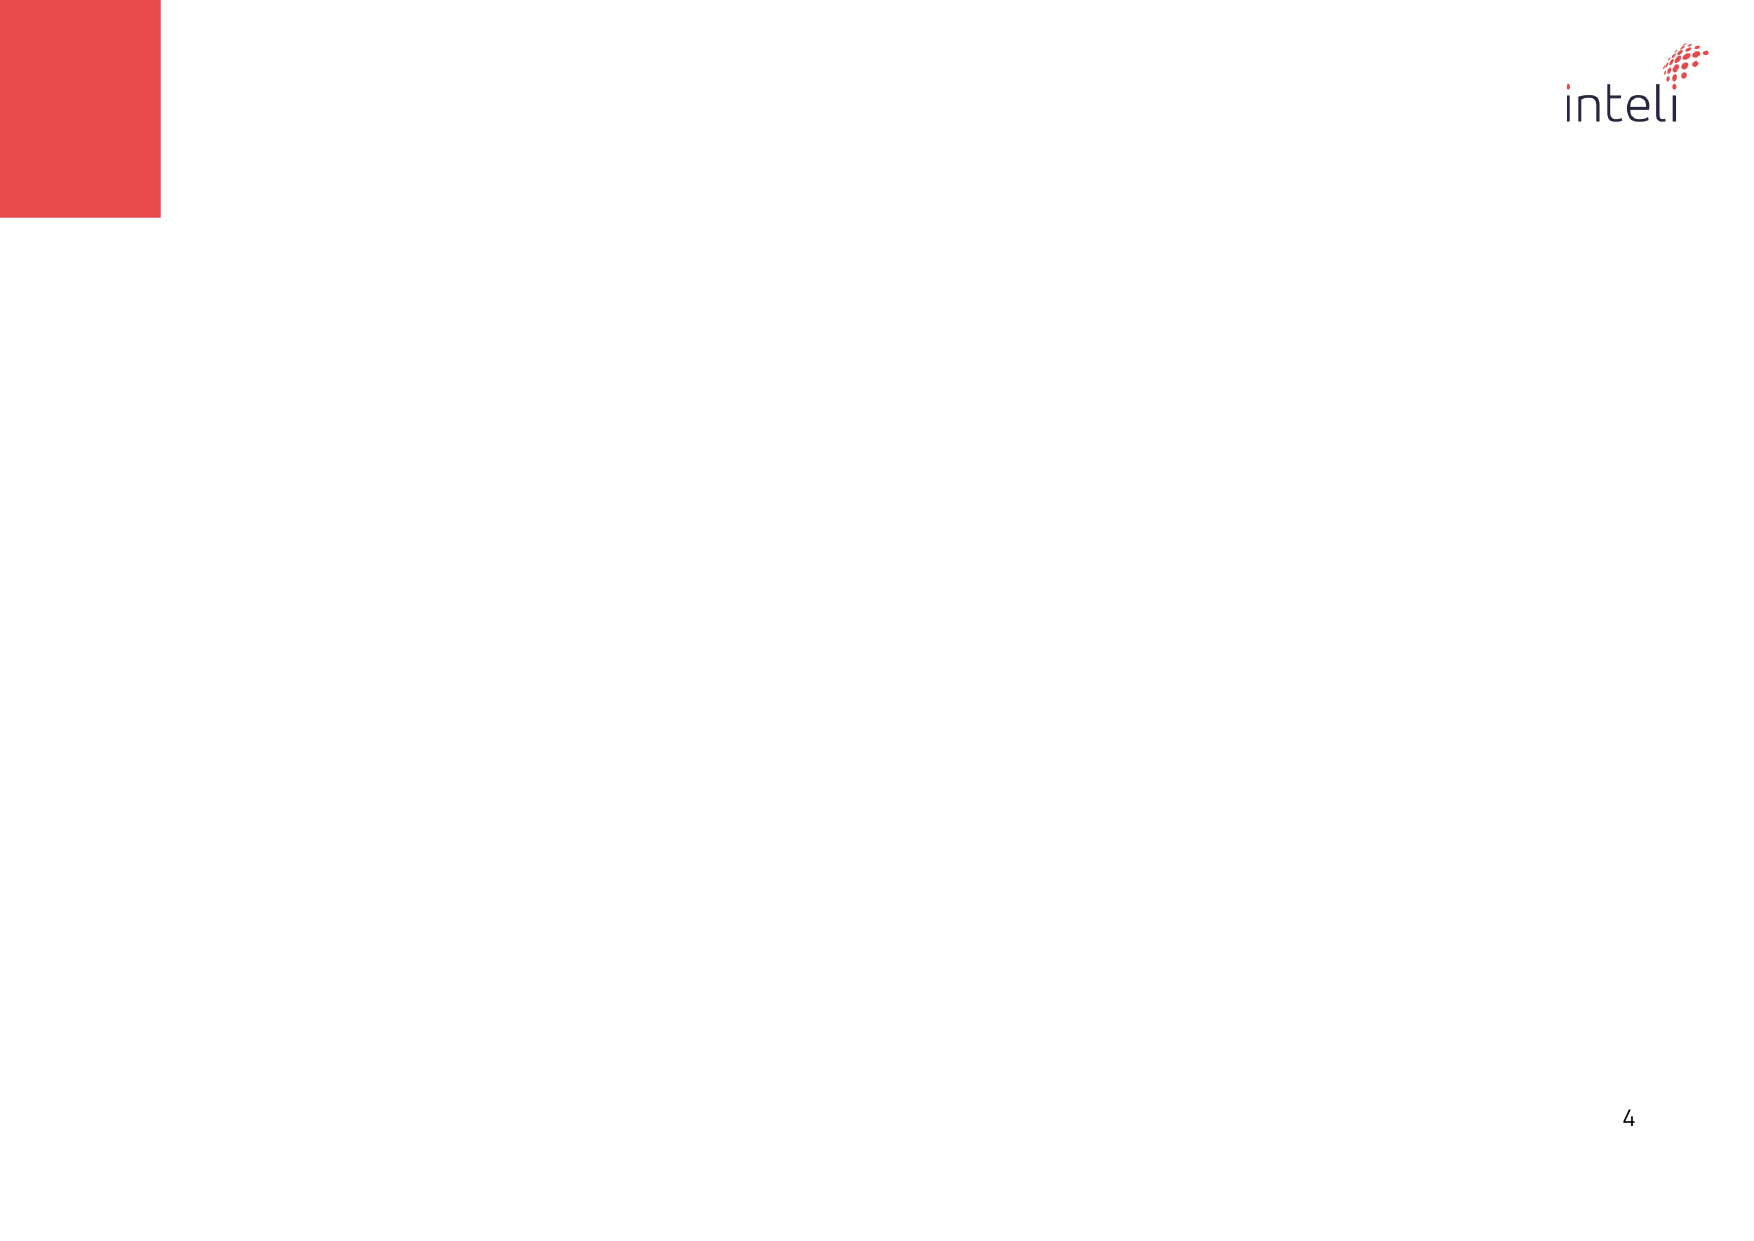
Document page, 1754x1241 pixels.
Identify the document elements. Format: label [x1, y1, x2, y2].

picture [0, 0, 161, 218]
picture [1566, 43, 1709, 122]
